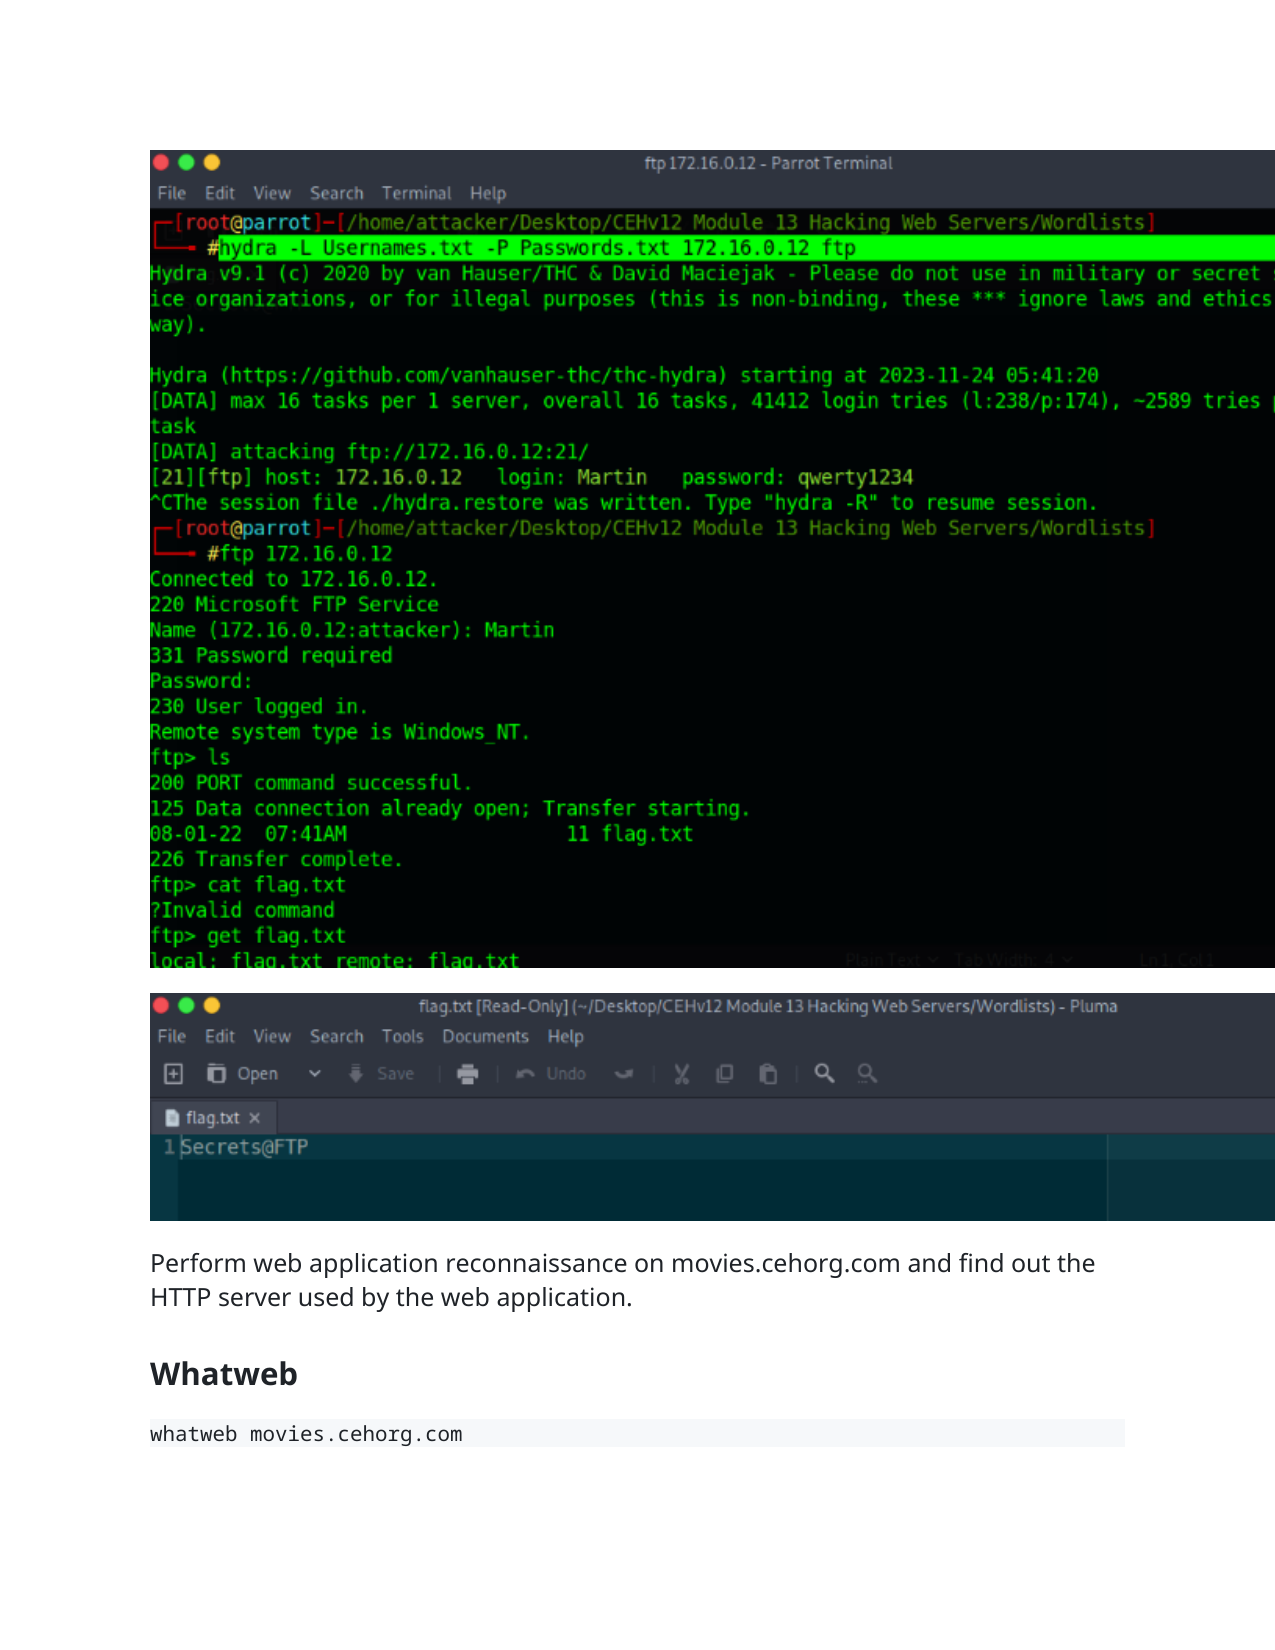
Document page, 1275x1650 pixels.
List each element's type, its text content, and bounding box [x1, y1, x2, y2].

text Whatweb [150, 1351, 1125, 1394]
text whatweb movies.cehorg.com [150, 1419, 1125, 1447]
picture [150, 150, 1275, 968]
picture [150, 993, 1275, 1221]
text Perform web application reconnaissance on movies.cehorg.com and find out the HTTP server used by the web application. [150, 1246, 1125, 1314]
